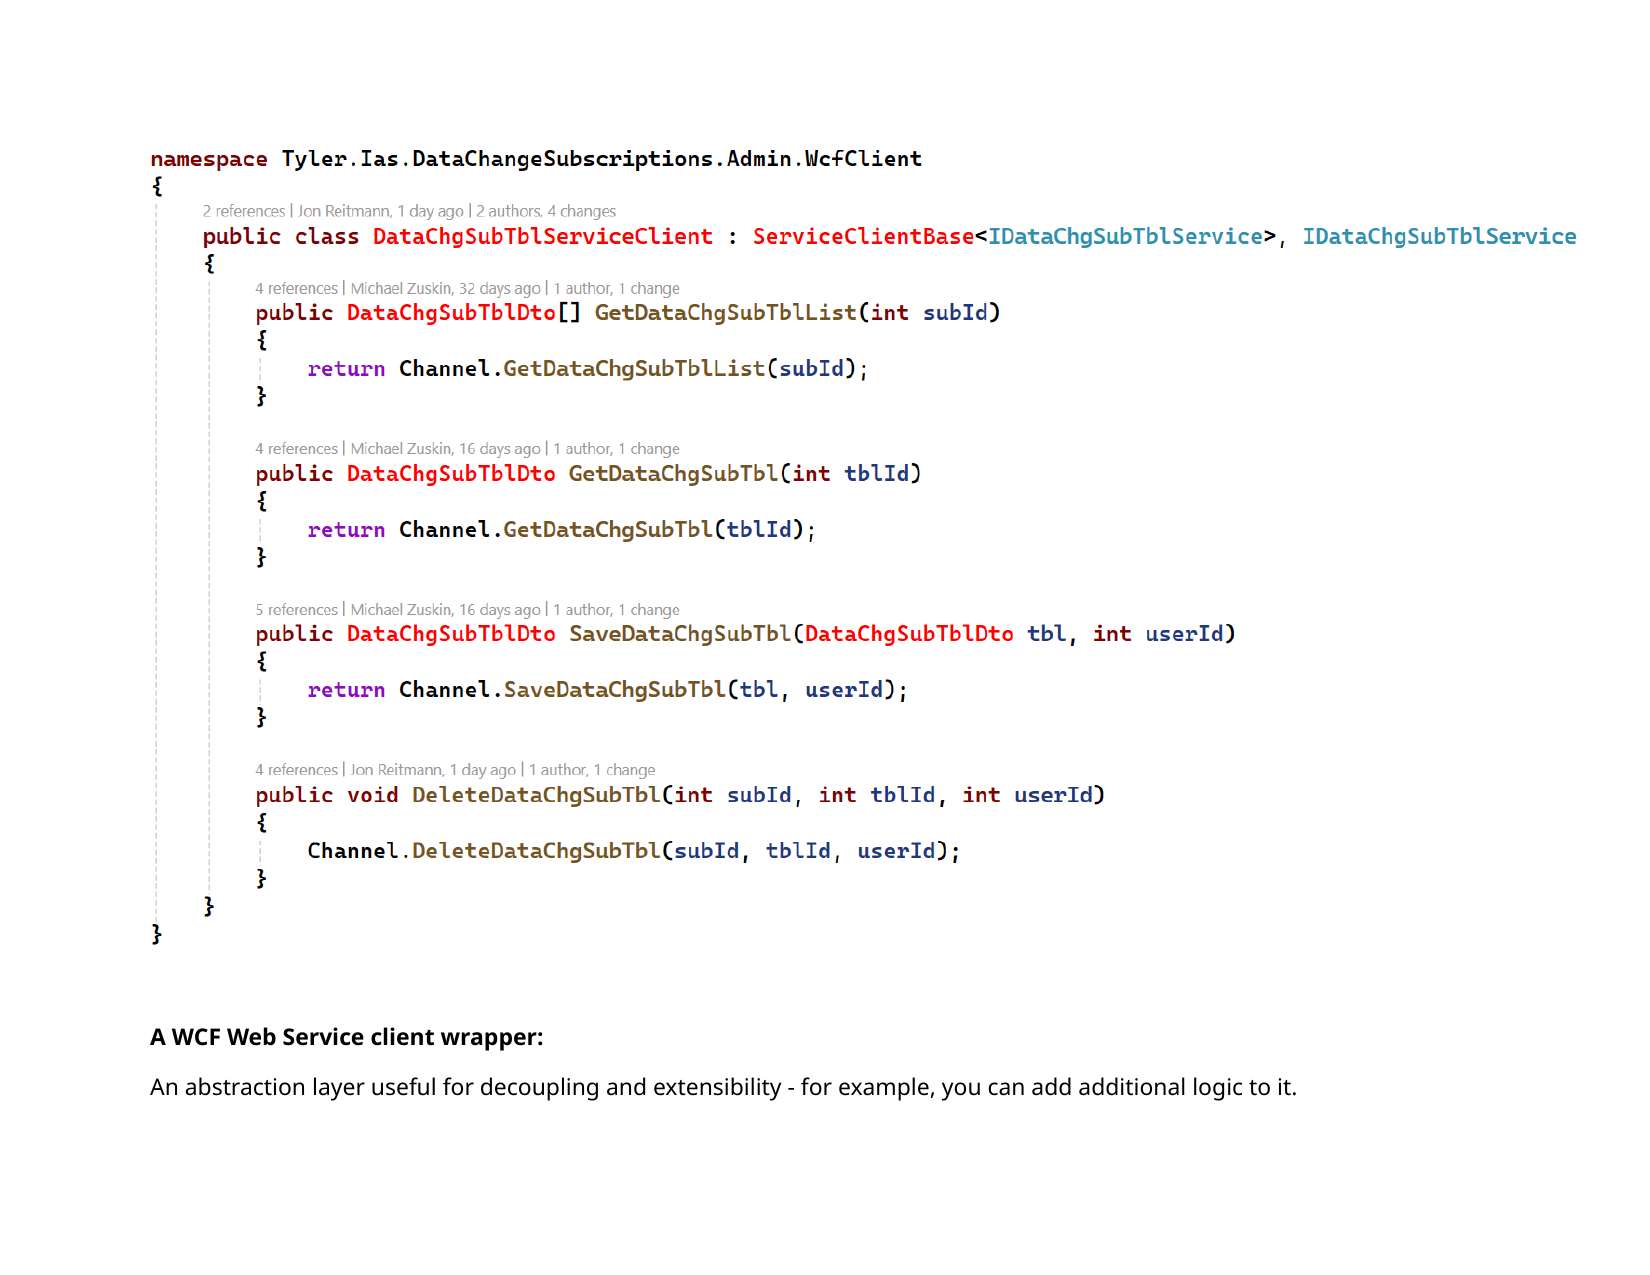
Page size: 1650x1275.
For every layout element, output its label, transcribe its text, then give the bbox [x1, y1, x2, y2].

picture [150, 150, 1579, 951]
text A WCF Web Service client wrapper: [150, 1021, 1500, 1052]
text An abstraction layer useful for decoupling and extensibility - for example, you can add additional logic to it. [150, 1071, 1500, 1102]
